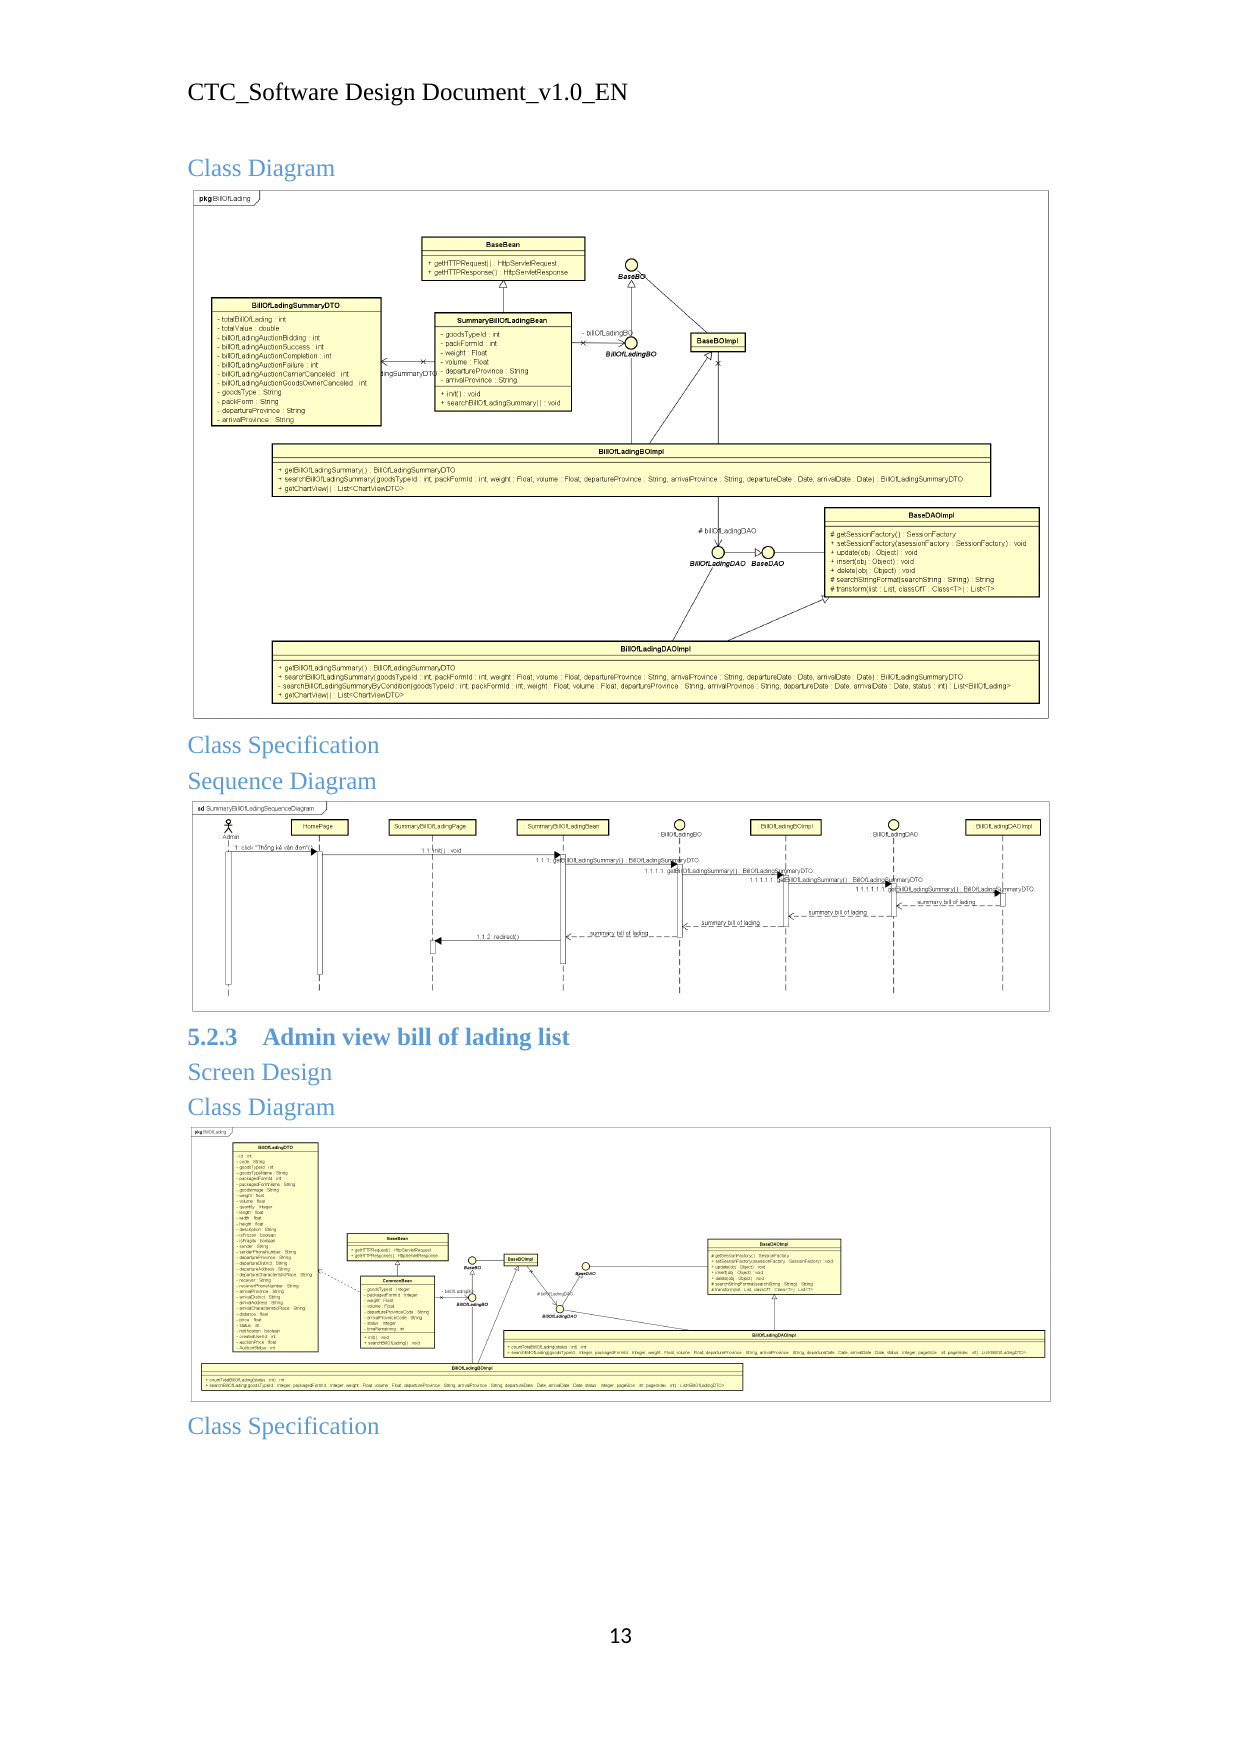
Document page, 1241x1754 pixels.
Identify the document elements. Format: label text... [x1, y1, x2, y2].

subtitle Admin view bill of lading list [187, 1022, 1053, 1050]
subtitle Sequence Diagram [187, 766, 1053, 796]
picture [187, 184, 1054, 724]
subtitle Class Diagram [187, 1092, 1053, 1123]
subtitle Class Specification [187, 731, 1053, 759]
picture [187, 1123, 1054, 1405]
subtitle Screen Design [187, 1057, 1053, 1086]
subtitle Class Diagram [187, 153, 1053, 184]
subtitle Class Specification [187, 1411, 1053, 1440]
picture [187, 796, 1054, 1016]
